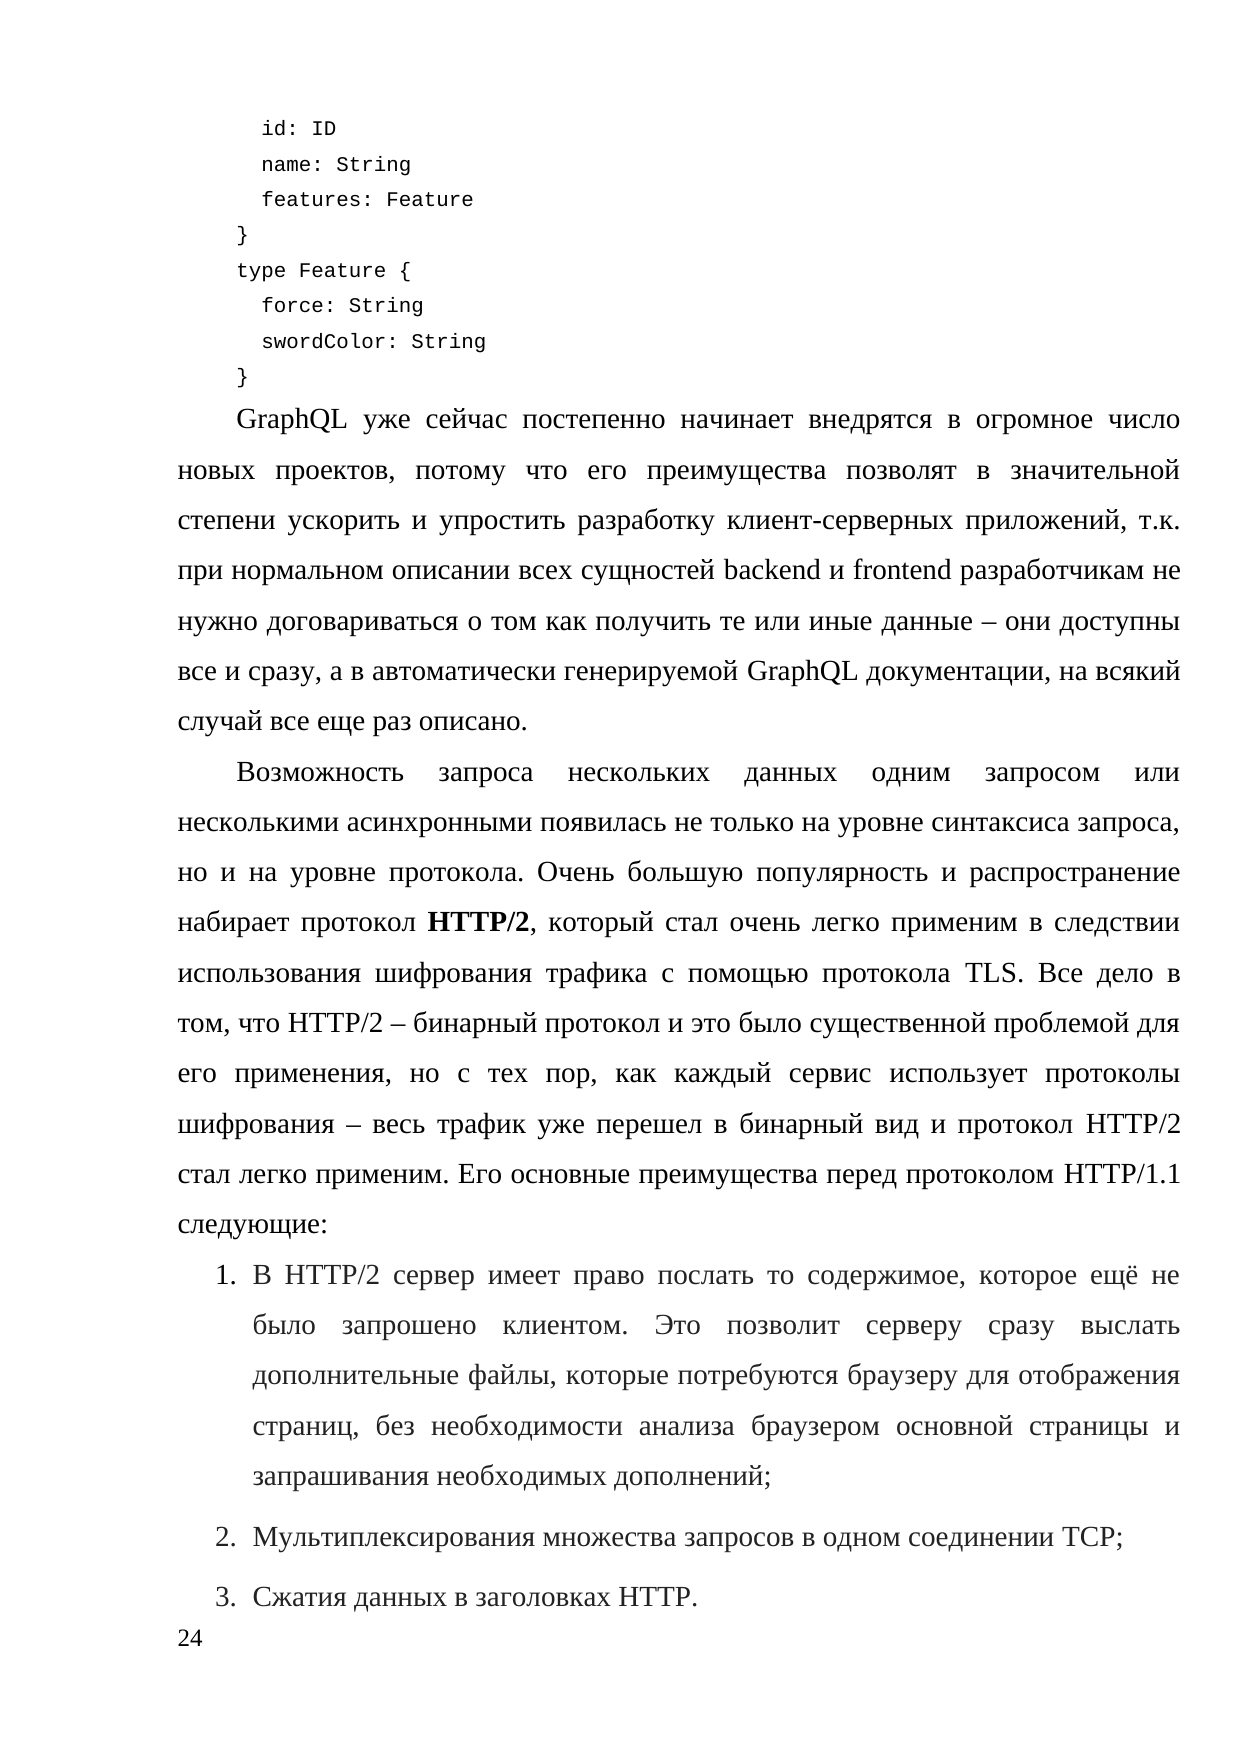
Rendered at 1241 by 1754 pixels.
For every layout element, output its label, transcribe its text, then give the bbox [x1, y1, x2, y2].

text Возможность запроса нескольких данных одним запросом или несколькими асинхронными появилась не только на уровне синтаксиса запроса, но и на уровне протокола. Очень большую популярность и распространение набирает протокол HTTP/2, который стал очень легко применим в следствии использования шифрования трафика с помощью протокола TLS. Все дело в том, что HTTP/2 – бинарный протокол и это было существенной проблемой для его применения, но с тех пор, как каждый сервис использует протоколы шифрования – весь трафик уже перешел в бинарный вид и протокол HTTP/2 стал легко применим. Его основные преимущества перед протоколом HTTP/1.1 следующие: [177, 754, 1181, 1240]
text } [177, 224, 1181, 248]
text features: Feature [177, 189, 1181, 213]
text type Feature { [177, 260, 1181, 283]
list Сжатия данных в заголовках HTTP. [215, 1579, 1181, 1613]
text swordColor: String [177, 331, 1181, 354]
text GraphQL уже сейчас постепенно начинает внедрятся в огромное число новых проектов, потому что его преимущества позволят в значительной степени ускорить и упростить разработку клиент-серверных приложений, т.к. при нормальном описании всех сущностей backend и frontend разработчикам не нужно договариваться о том как получить те или иные данные – они доступны все и сразу, а в автоматически генерируемой GraphQL документации, на всякий случай все еще раз описано. [177, 401, 1181, 737]
list Мультиплексирования множества запросов в одном соединении TCP; [215, 1519, 1181, 1552]
list В HTTP/2 сервер имеет право послать то содержимое, которое ещё не было запрошено клиентом. Это позволит серверу сразу выслать дополнительные файлы, которые потребуются браузеру для отображения страниц, без необходимости анализа браузером основной страницы и запрашивания необходимых дополнений; [215, 1257, 1181, 1492]
text name: String [177, 153, 1181, 177]
text id: ID [177, 118, 1181, 142]
text } [177, 366, 1181, 390]
text force: String [177, 295, 1181, 319]
